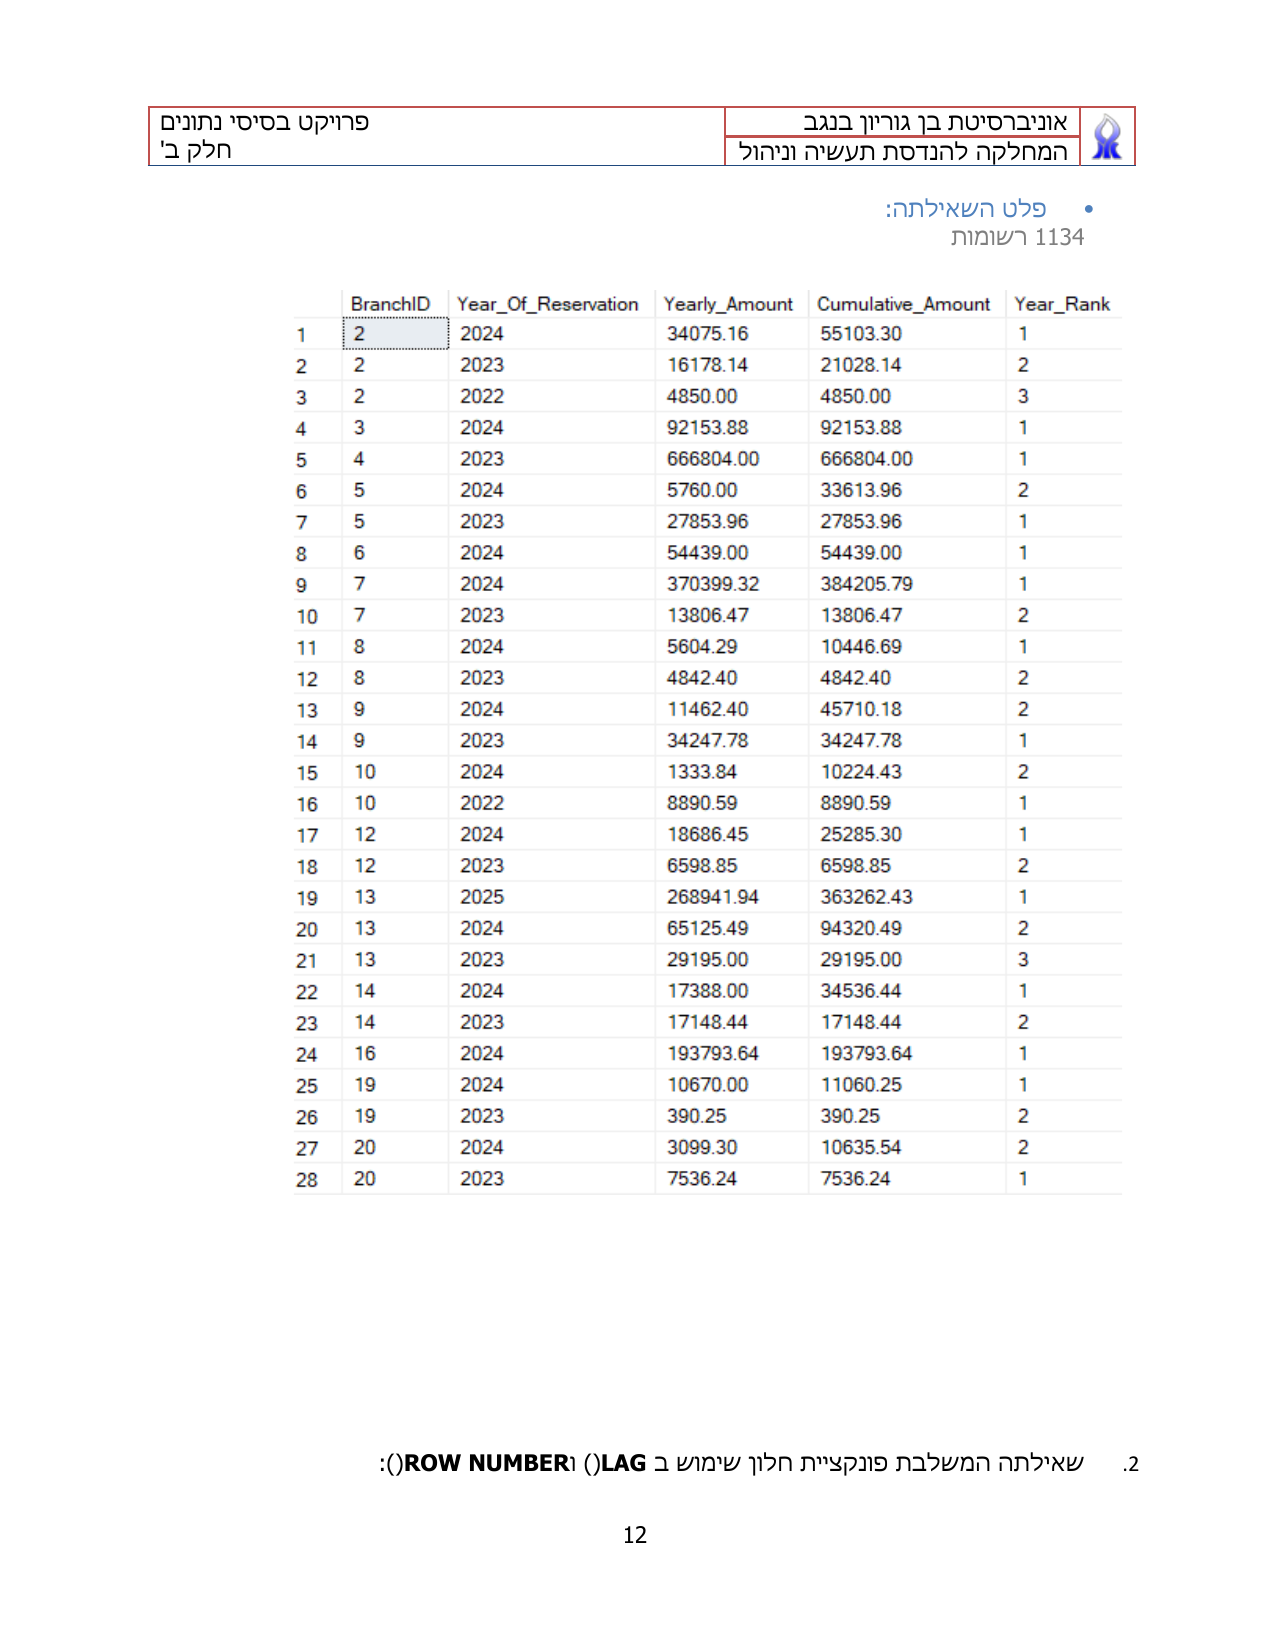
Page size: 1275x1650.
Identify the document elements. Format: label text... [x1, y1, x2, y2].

list שאילתה המשלבת פונקציית חלון שימוש ב LAG() וROW NUMBER(): [148, 1448, 1122, 1477]
picture [1090, 112, 1124, 160]
picture [293, 290, 1123, 1195]
text 1134 רשומות [148, 222, 1085, 250]
list פלט השאילתה: [148, 194, 1085, 222]
